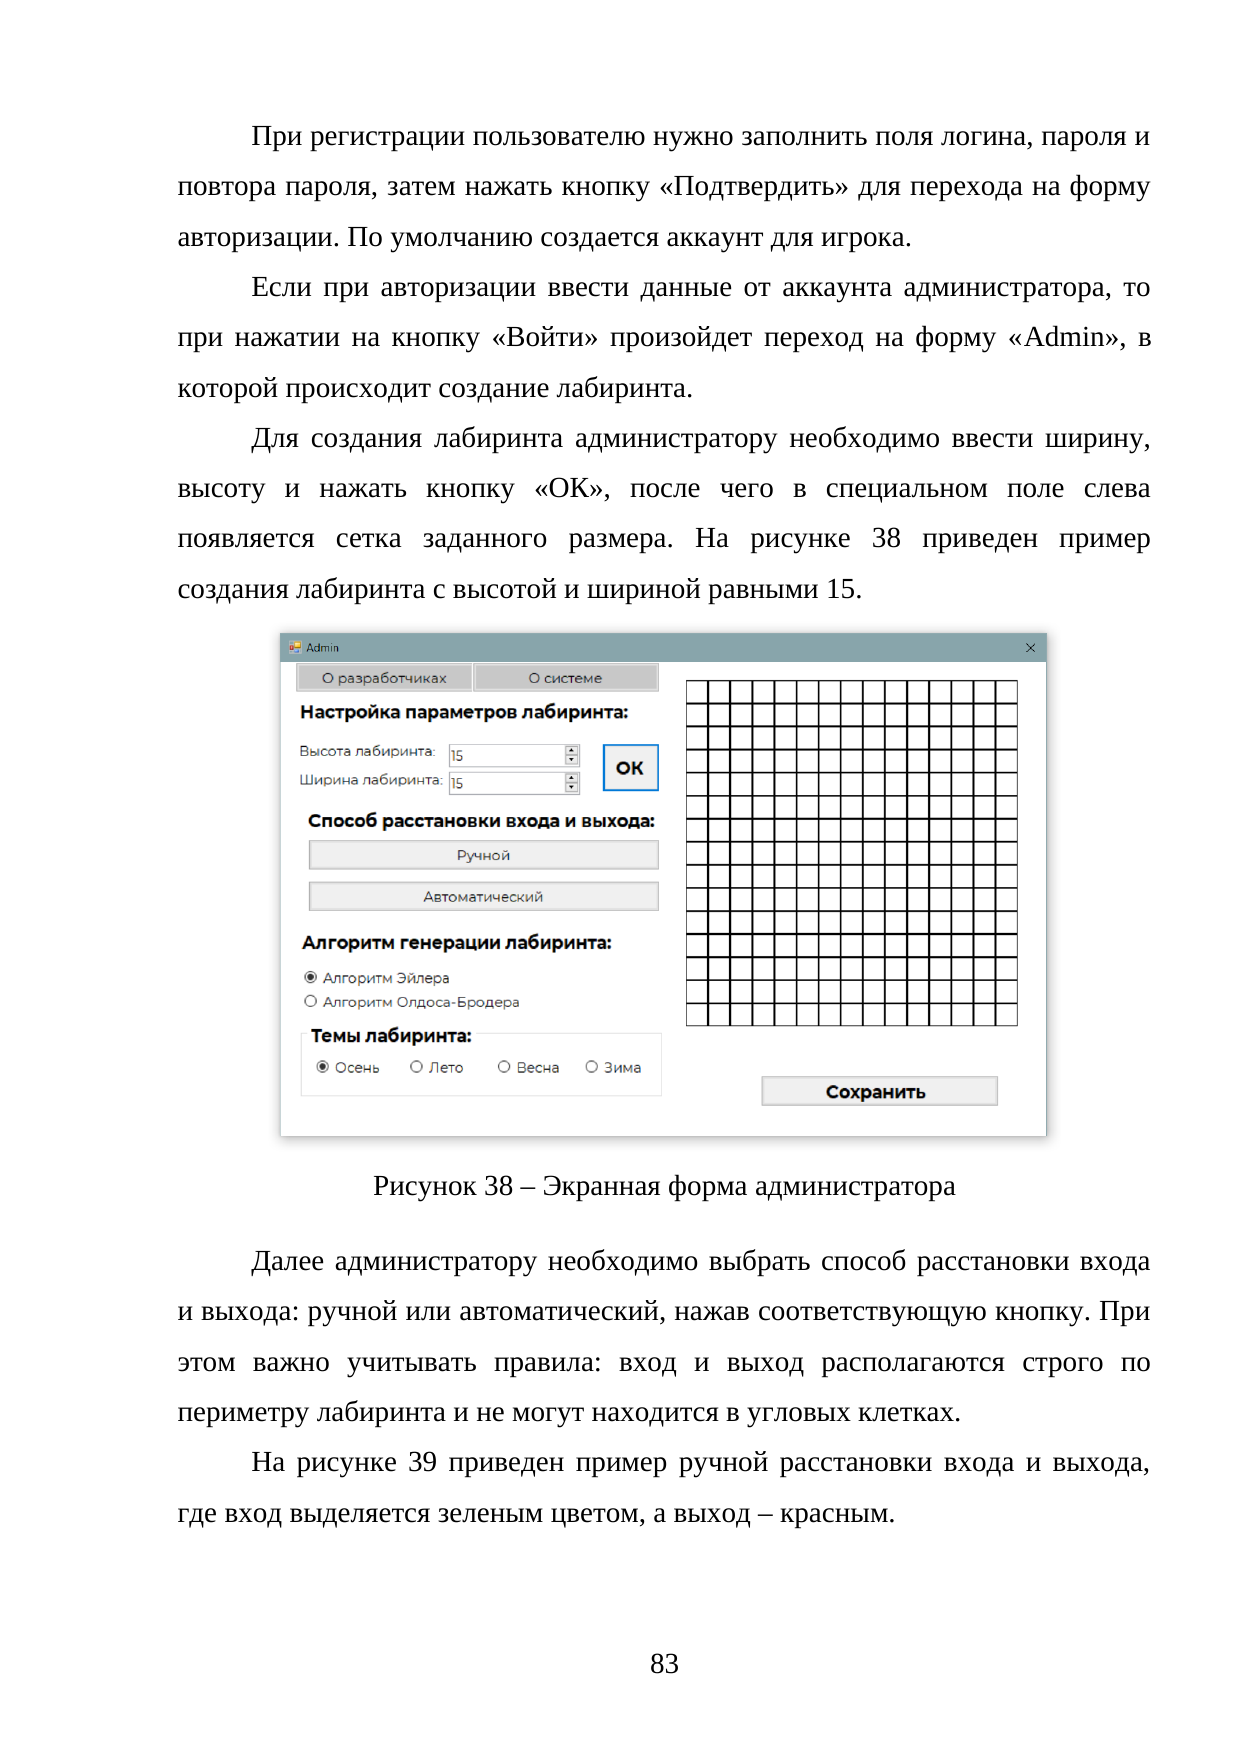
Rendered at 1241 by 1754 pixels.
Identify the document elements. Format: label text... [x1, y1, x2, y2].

text Если при авторизации ввести данные от аккаунта администратора, то при нажатии на кнопку «Войти» произойдет переход на форму «Admin», в которой происходит создание лабиринта. [177, 269, 1152, 403]
text На рисунке 39 приведен пример ручной расстановки входа и выхода, где вход выделяется зеленым цветом, а выход – красным. [177, 1444, 1152, 1528]
text При регистрации пользователю нужно заполнить поля логина, пароля и повтора пароля, затем нажать кнопку «Подтвердить» для перехода на форму авторизации. По умолчанию создается аккаунт для игрока. [177, 118, 1152, 252]
text Далее администратору необходимо выбрать способ расстановки входа и выхода: ручной или автоматический, нажав соответствующую кнопку. При этом важно учитывать правила: вход и выход располагаются строго по периметру лабиринта и не могут находится в угловых клетках. [177, 1243, 1152, 1428]
picture [267, 621, 1062, 1152]
text Для создания лабиринта администратору необходимо ввести ширину, высоту и нажать кнопку «ОК», после чего в специальном поле слева появляется сетка заданного размера. На рисунке 38 приведен пример создания лабиринта с высотой и шириной равными 15. [177, 420, 1152, 604]
